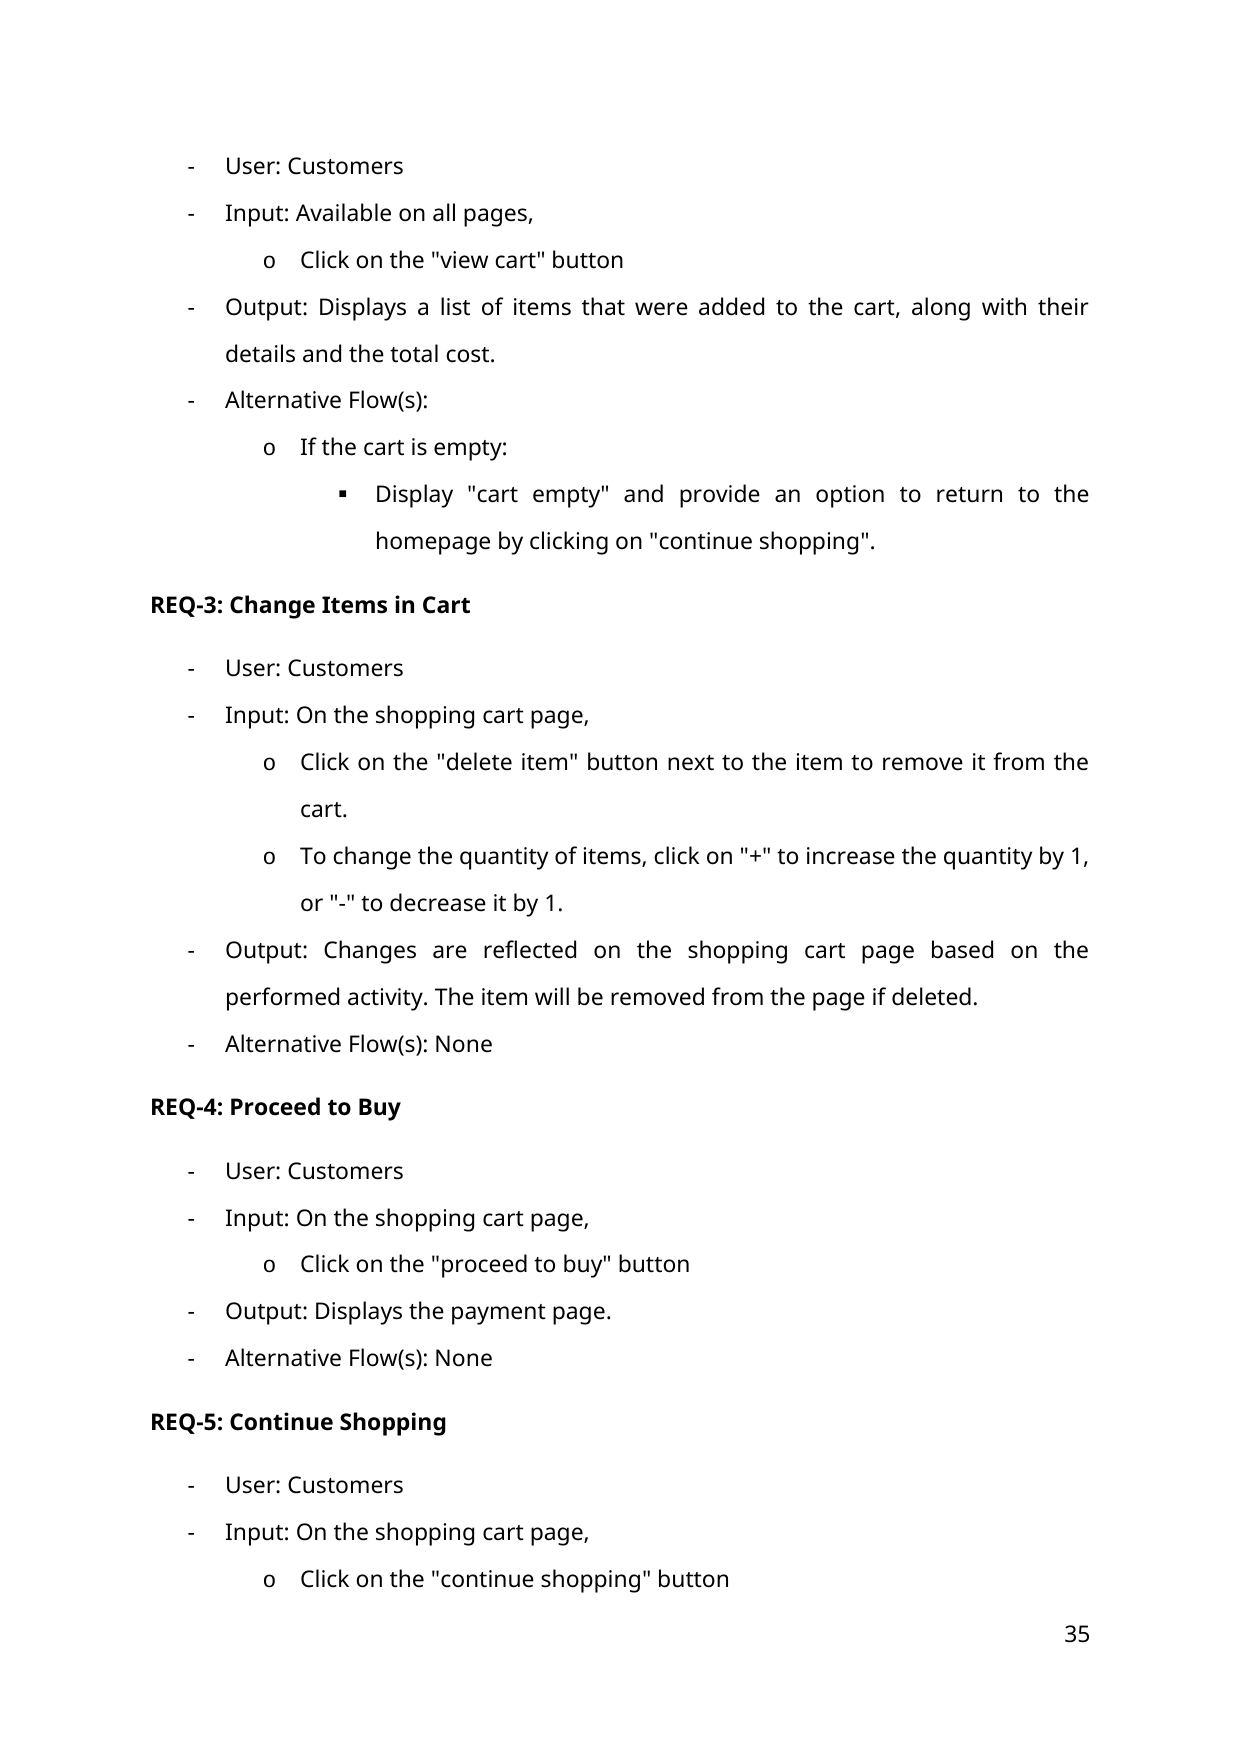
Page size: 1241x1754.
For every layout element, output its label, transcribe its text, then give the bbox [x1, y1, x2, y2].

text REQ-4: Proceed to Buy [150, 1091, 1090, 1122]
list If the cart is empty: [262, 431, 1090, 463]
list Output: Displays a list of items that were added to the cart, along with their details and the total cost. [187, 291, 1090, 369]
list Click on the "delete item" button next to the item to remove it from the cart. [262, 746, 1090, 824]
list Alternative Flow(s): [187, 384, 1090, 416]
list Input: On the shopping cart page, [187, 1201, 1090, 1233]
list Click on the "view cart" button [262, 244, 1090, 275]
list Display "cart empty" and provide an option to return to the homepage by clicking on "continue shopping". [337, 478, 1090, 556]
list User: Customers [187, 1154, 1090, 1186]
text REQ-3: Change Items in Cart [150, 589, 1090, 620]
list Output: Displays the payment page. [187, 1295, 1090, 1327]
list User: Customers [187, 1469, 1090, 1501]
list Alternative Flow(s): None [187, 1342, 1090, 1373]
list Output: Changes are reflected on the shopping cart page based on the performed activity. The item will be removed from the page if deleted. [187, 934, 1090, 1012]
list User: Customers [187, 150, 1090, 181]
list To change the quantity of items, click on "+" to increase the quantity by 1, or "-" to decrease it by 1. [262, 840, 1090, 918]
list Alternative Flow(s): None [187, 1027, 1090, 1059]
list Click on the "proceed to buy" button [262, 1248, 1090, 1280]
list Click on the "continue shopping" button [262, 1563, 1090, 1594]
text REQ-5: Continue Shopping [150, 1406, 1090, 1437]
list Input: On the shopping cart page, [187, 1516, 1090, 1547]
list Input: Available on all pages, [187, 197, 1090, 228]
list Input: On the shopping cart page, [187, 699, 1090, 730]
list User: Customers [187, 652, 1090, 683]
